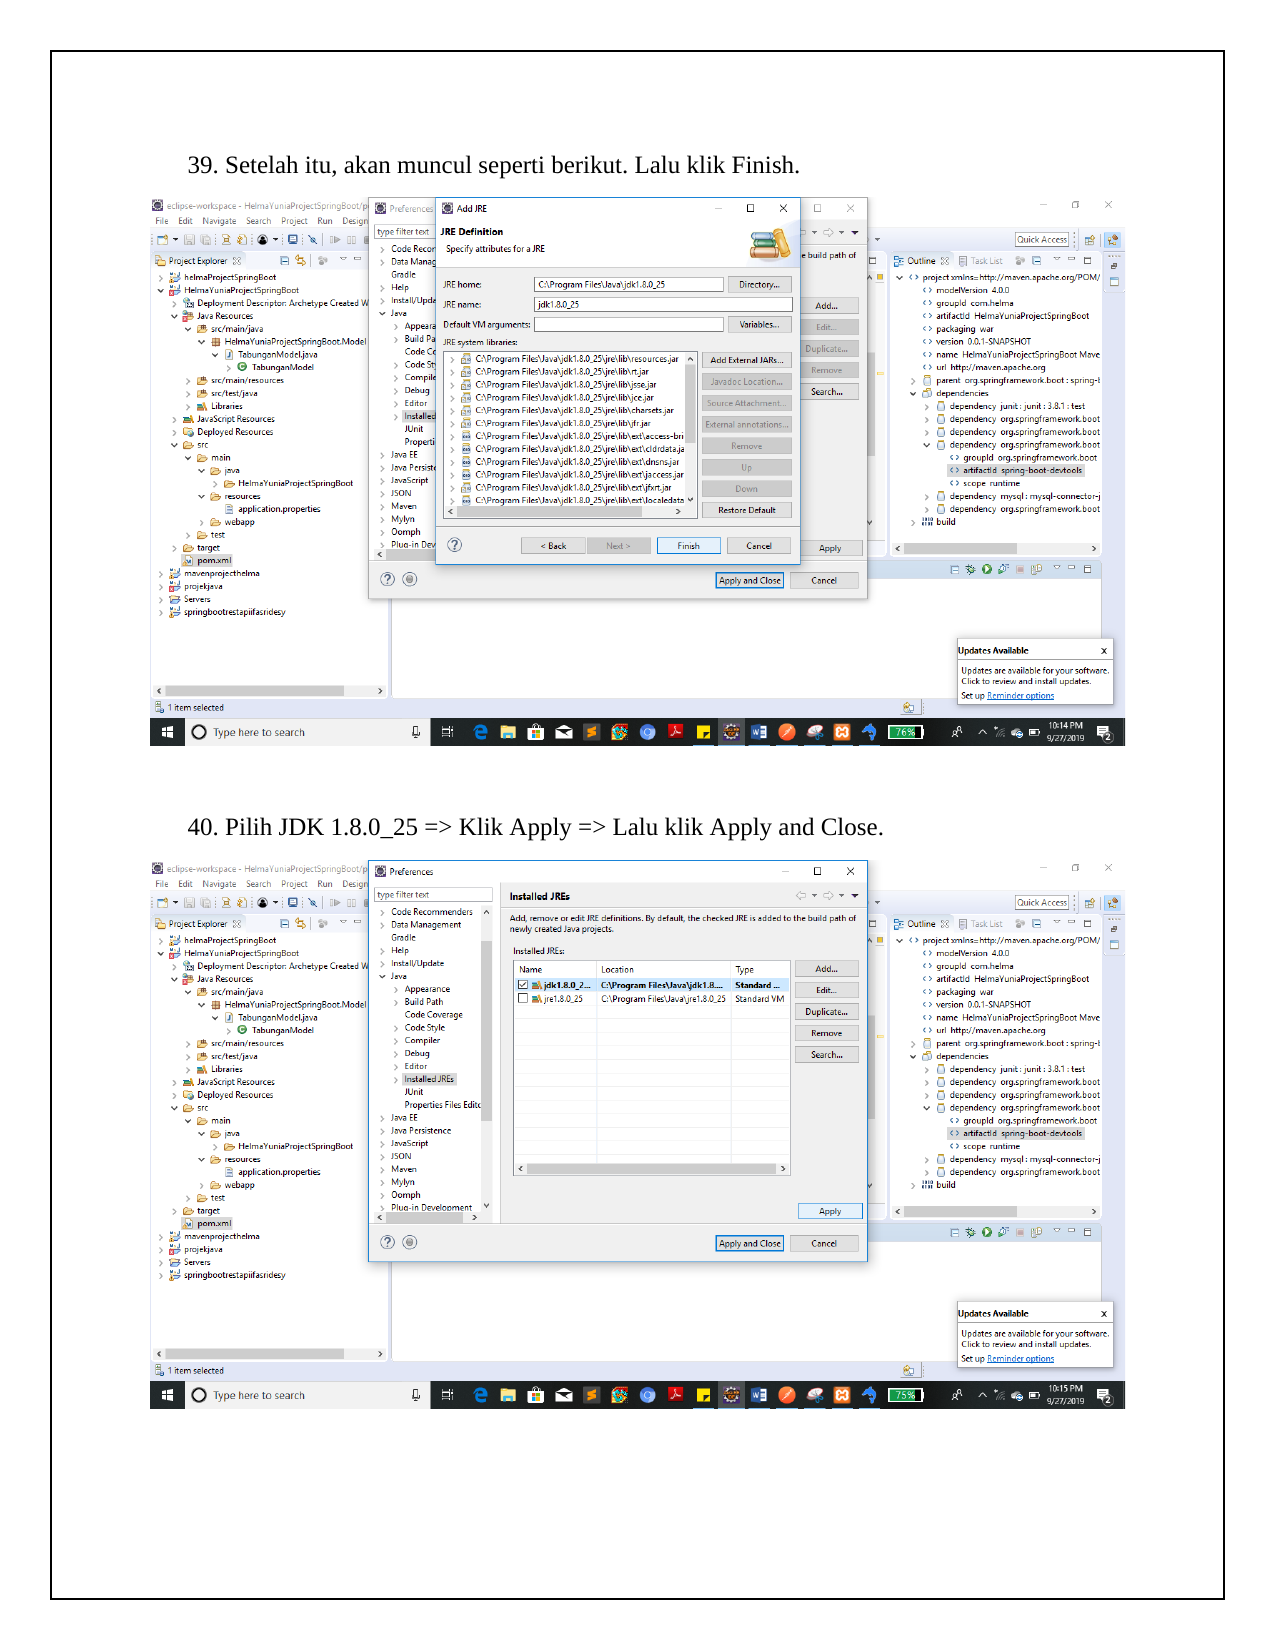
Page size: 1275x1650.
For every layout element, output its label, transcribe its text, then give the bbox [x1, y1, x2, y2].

picture [150, 197, 1125, 746]
list Setelah itu, akan muncul seperti berikut. Lalu klik Finish. [187, 150, 1125, 179]
picture [150, 860, 1125, 1409]
list Pilih JDK 1.8.0_25 => Klik Apply => Lalu klik Apply and Close. [187, 812, 1125, 841]
